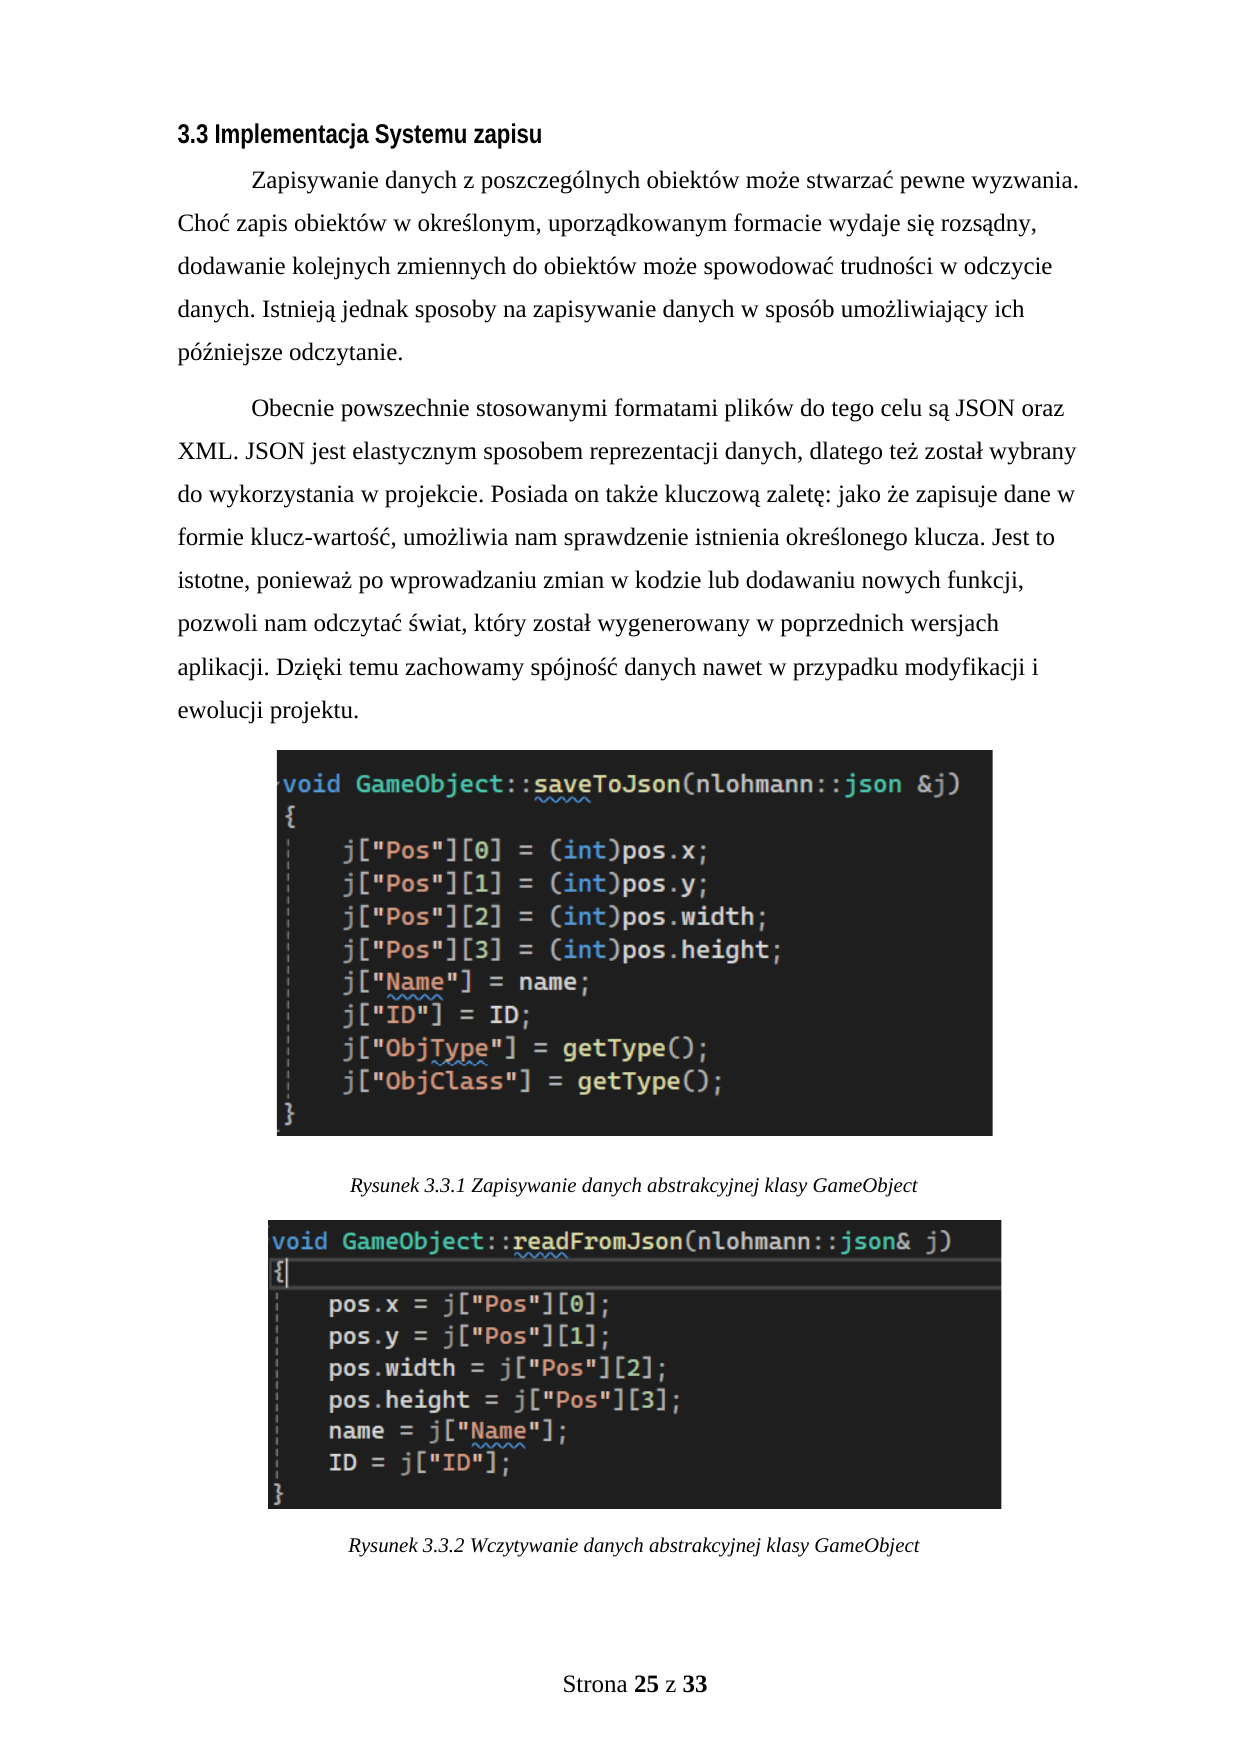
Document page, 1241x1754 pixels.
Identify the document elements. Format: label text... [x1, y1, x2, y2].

subtitle Zapisywanie danych z poszczególnych obiektów może stwarzać pewne wyzwania. Choć zapis obiektów w określonym, uporządkowanym formacie wydaje się rozsądny, dodawanie kolejnych zmiennych do obiektów może spowodować trudności w odczycie danych. Istnieją jednak sposoby na zapisywanie danych w sposób umożliwiający ich późniejsze odczytanie. [177, 165, 1092, 366]
picture [276, 750, 993, 1136]
subtitle Obecnie powszechnie stosowanymi formatami plików do tego celu są JSON oraz XML. JSON jest elastycznym sposobem reprezentacji danych, dlatego też został wybrany do wykorzystania w projekcie. Posiada on także kluczową zaletę: jako że zapisuje dane w formie klucz-wartość, umożliwia nam sprawdzenie istnienia określonego klucza. Jest to istotne, ponieważ po wprowadzaniu zmian w kodzie lub dodawaniu nowych funkcji, pozwoli nam odczytać świat, który został wygenerowany w poprzednich wersjach aplikacji. Dzięki temu zachowamy spójność danych nawet w przypadku modyfikacji i ewolucji projektu. [177, 393, 1092, 723]
picture [268, 1220, 1002, 1509]
text 3.3 Implementacja Systemu zapisu [177, 118, 1092, 149]
text Rysunek 3.3.1 Zapisywanie danych abstrakcyjnej klasy GameObject [177, 1173, 1092, 1197]
text Rysunek 3.3.2 Wczytywanie danych abstrakcyjnej klasy GameObject [177, 1533, 1092, 1557]
